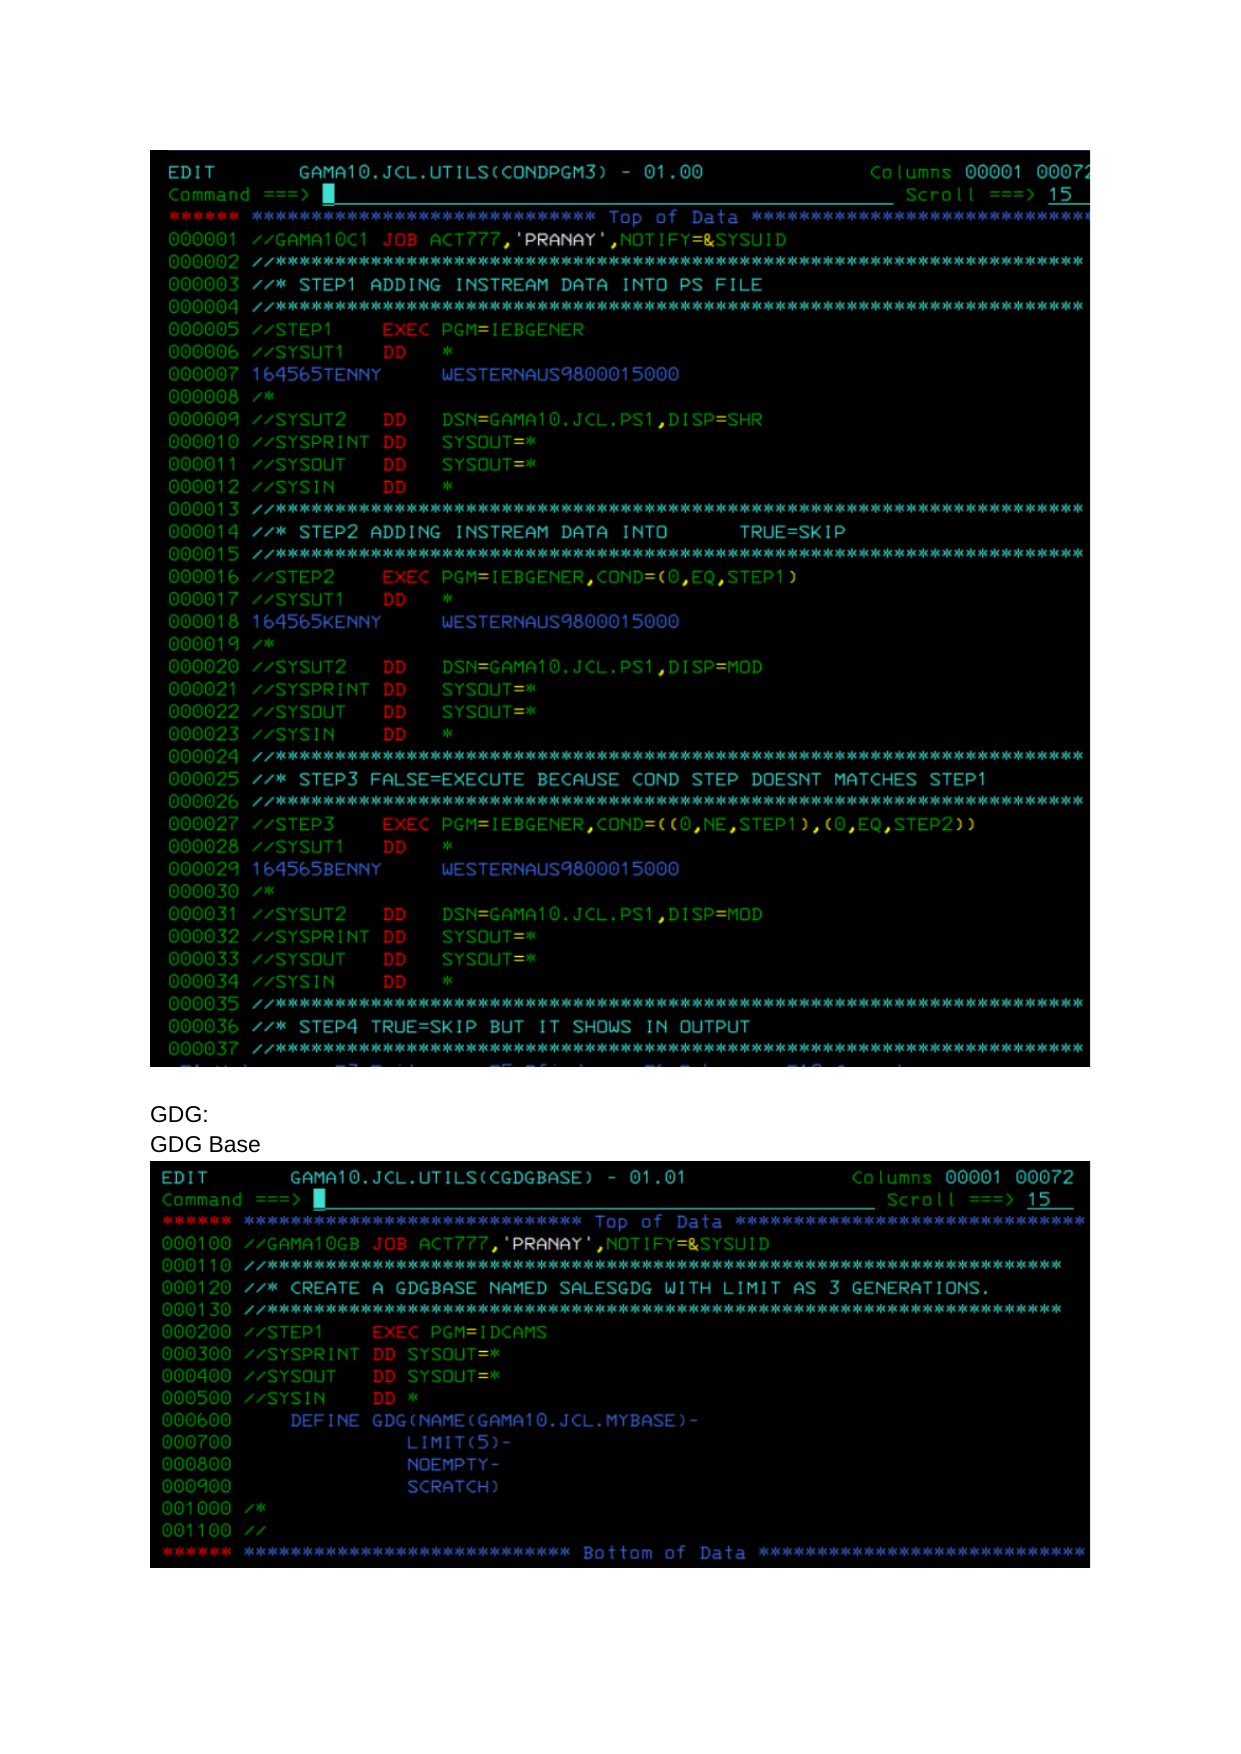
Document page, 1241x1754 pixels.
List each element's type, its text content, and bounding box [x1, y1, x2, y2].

subtitle GDG Base [150, 1131, 1090, 1157]
picture [150, 1161, 1091, 1568]
subtitle GDG: [150, 1101, 1090, 1127]
picture [150, 150, 1091, 1067]
